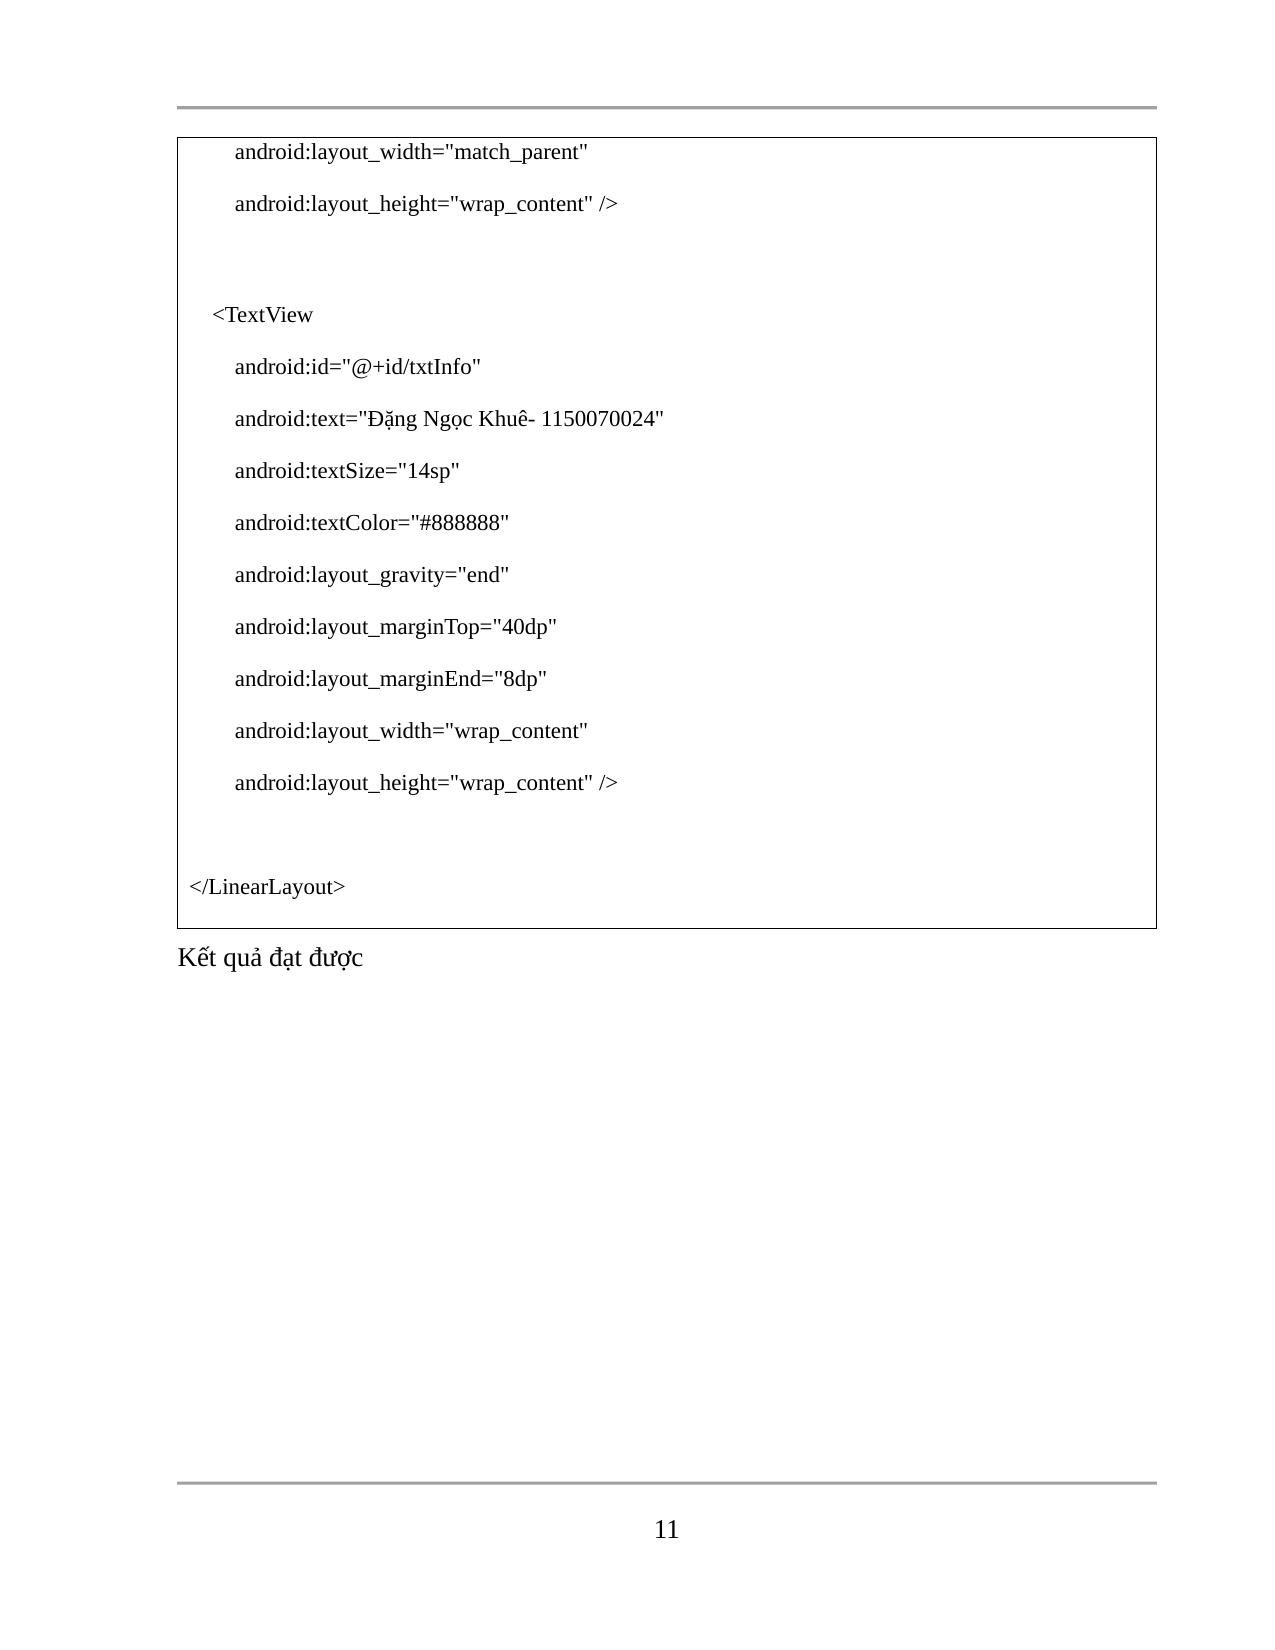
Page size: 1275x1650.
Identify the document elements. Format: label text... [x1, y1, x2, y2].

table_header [178, 138, 1156, 928]
text Kết quả đạt được [177, 941, 1156, 972]
